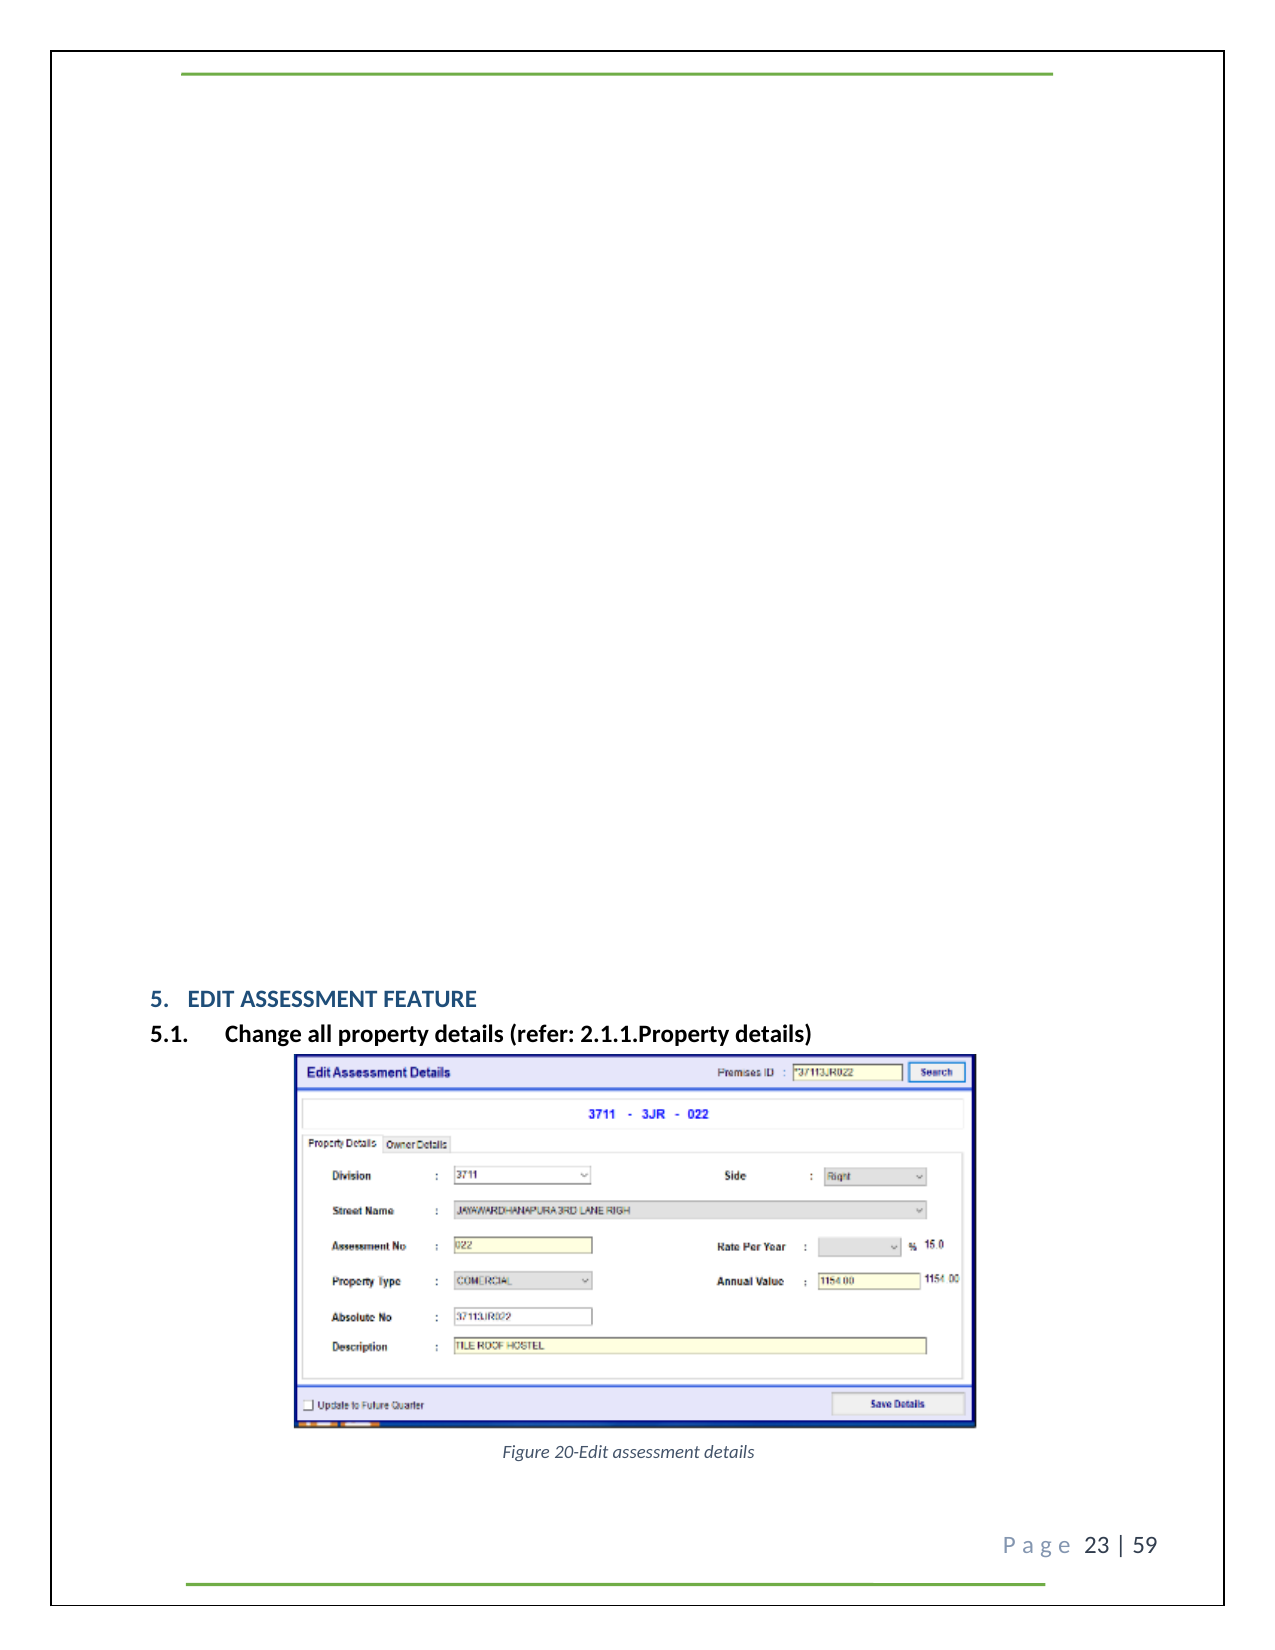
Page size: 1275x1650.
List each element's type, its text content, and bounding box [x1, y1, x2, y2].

subtitle Change all property details (refer: 2.1.1.Property details) [150, 1018, 1125, 1048]
picture [293, 1054, 978, 1430]
subtitle EDIT ASSESSMENT FEATURE [150, 983, 1125, 1013]
